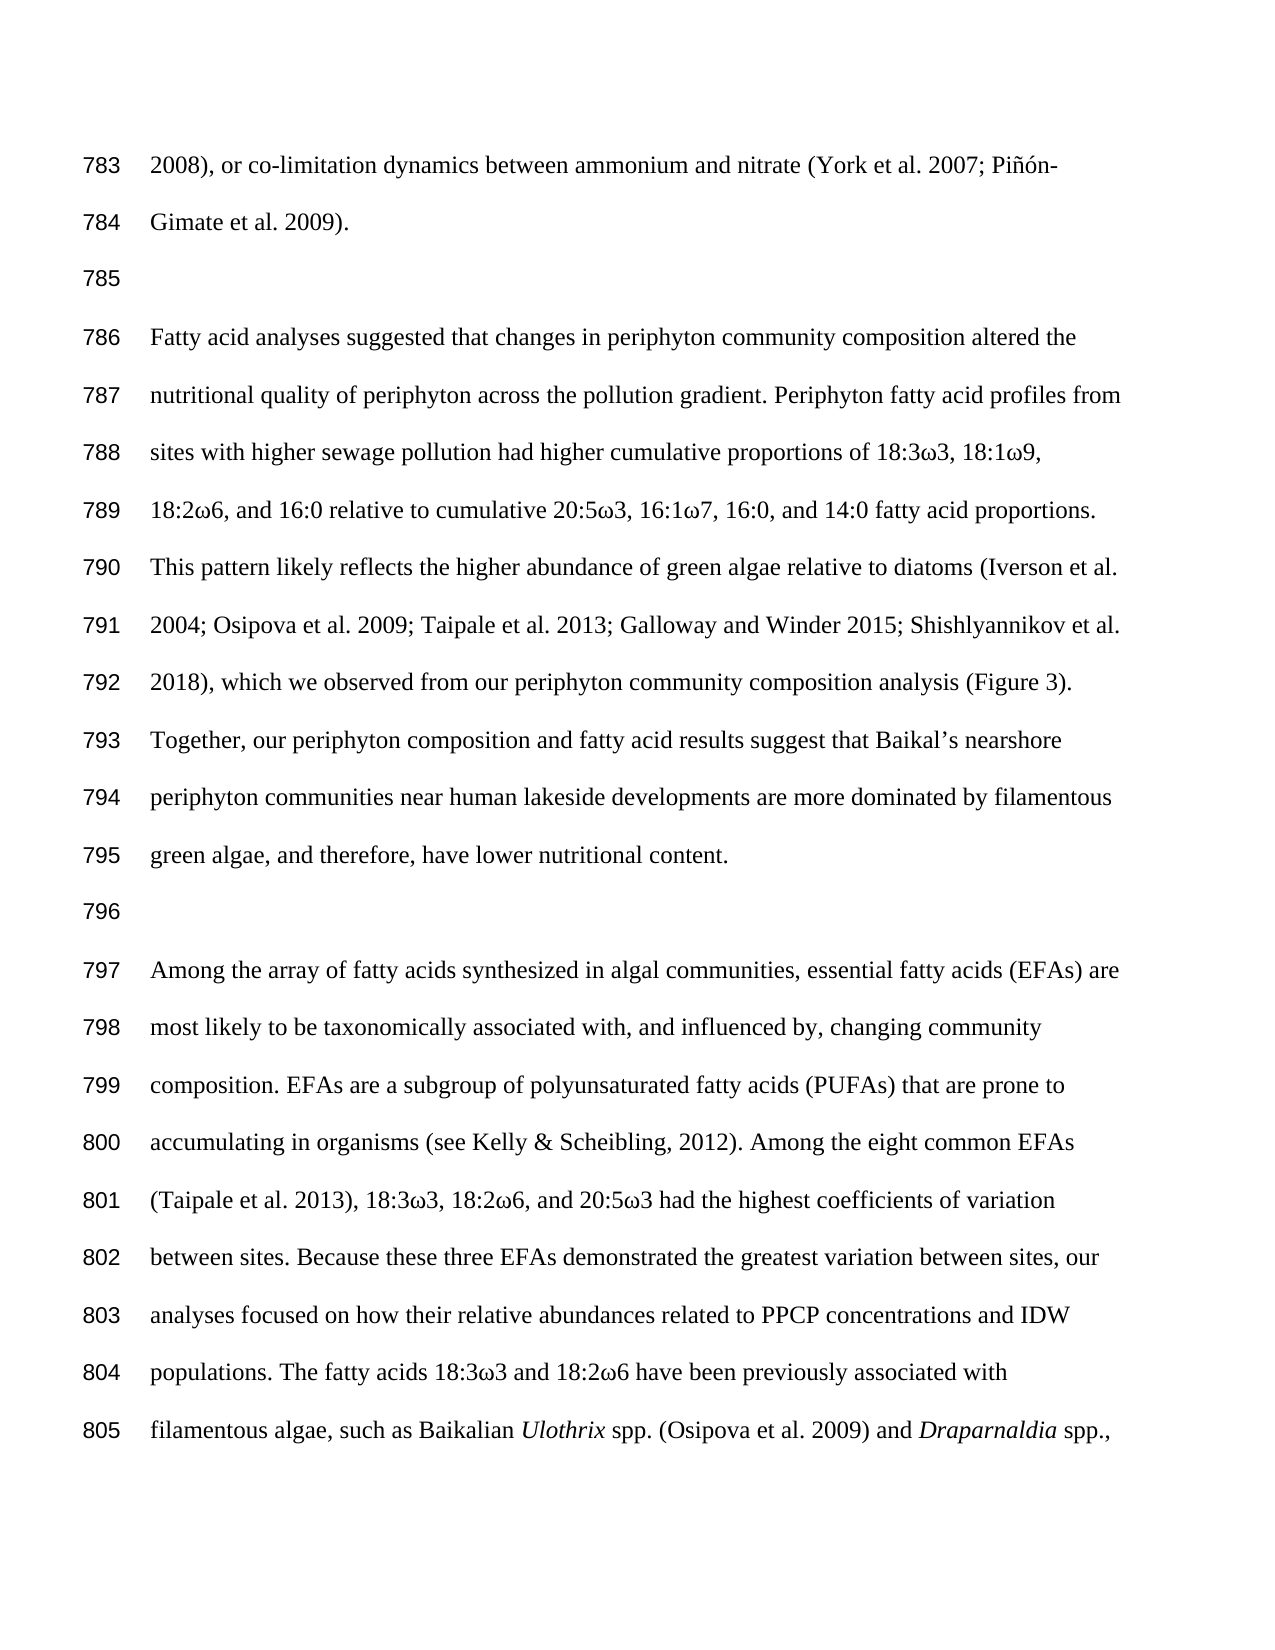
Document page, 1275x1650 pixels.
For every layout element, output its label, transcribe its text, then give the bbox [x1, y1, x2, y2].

text Fatty acid analyses suggested that changes in periphyton community composition altered the nutritional quality of periphyton across the pollution gradient. Periphyton fatty acid profiles from sites with higher sewage pollution had higher cumulative proportions of 18:3ω3, 18:1ω9, 18:2ω6, and 16:0 relative to cumulative 20:5ω3, 16:1ω7, 16:0, and 14:0 fatty acid proportions. This pattern likely reflects the higher abundance of green algae relative to diatoms (Iverson et al. 2004; Osipova et al. 2009; Taipale et al. 2013; Galloway and Winder 2015; Shishlyannikov et al. 2018), which we observed from our periphyton community composition analysis (Figure 3). Together, our periphyton composition and fatty acid results suggest that Baikal’s nearshore periphyton communities near human lakeside developments are more dominated by filamentous green algae, and therefore, have lower nutritional content. [150, 322, 1125, 869]
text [150, 955, 1125, 1444]
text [150, 150, 1125, 236]
